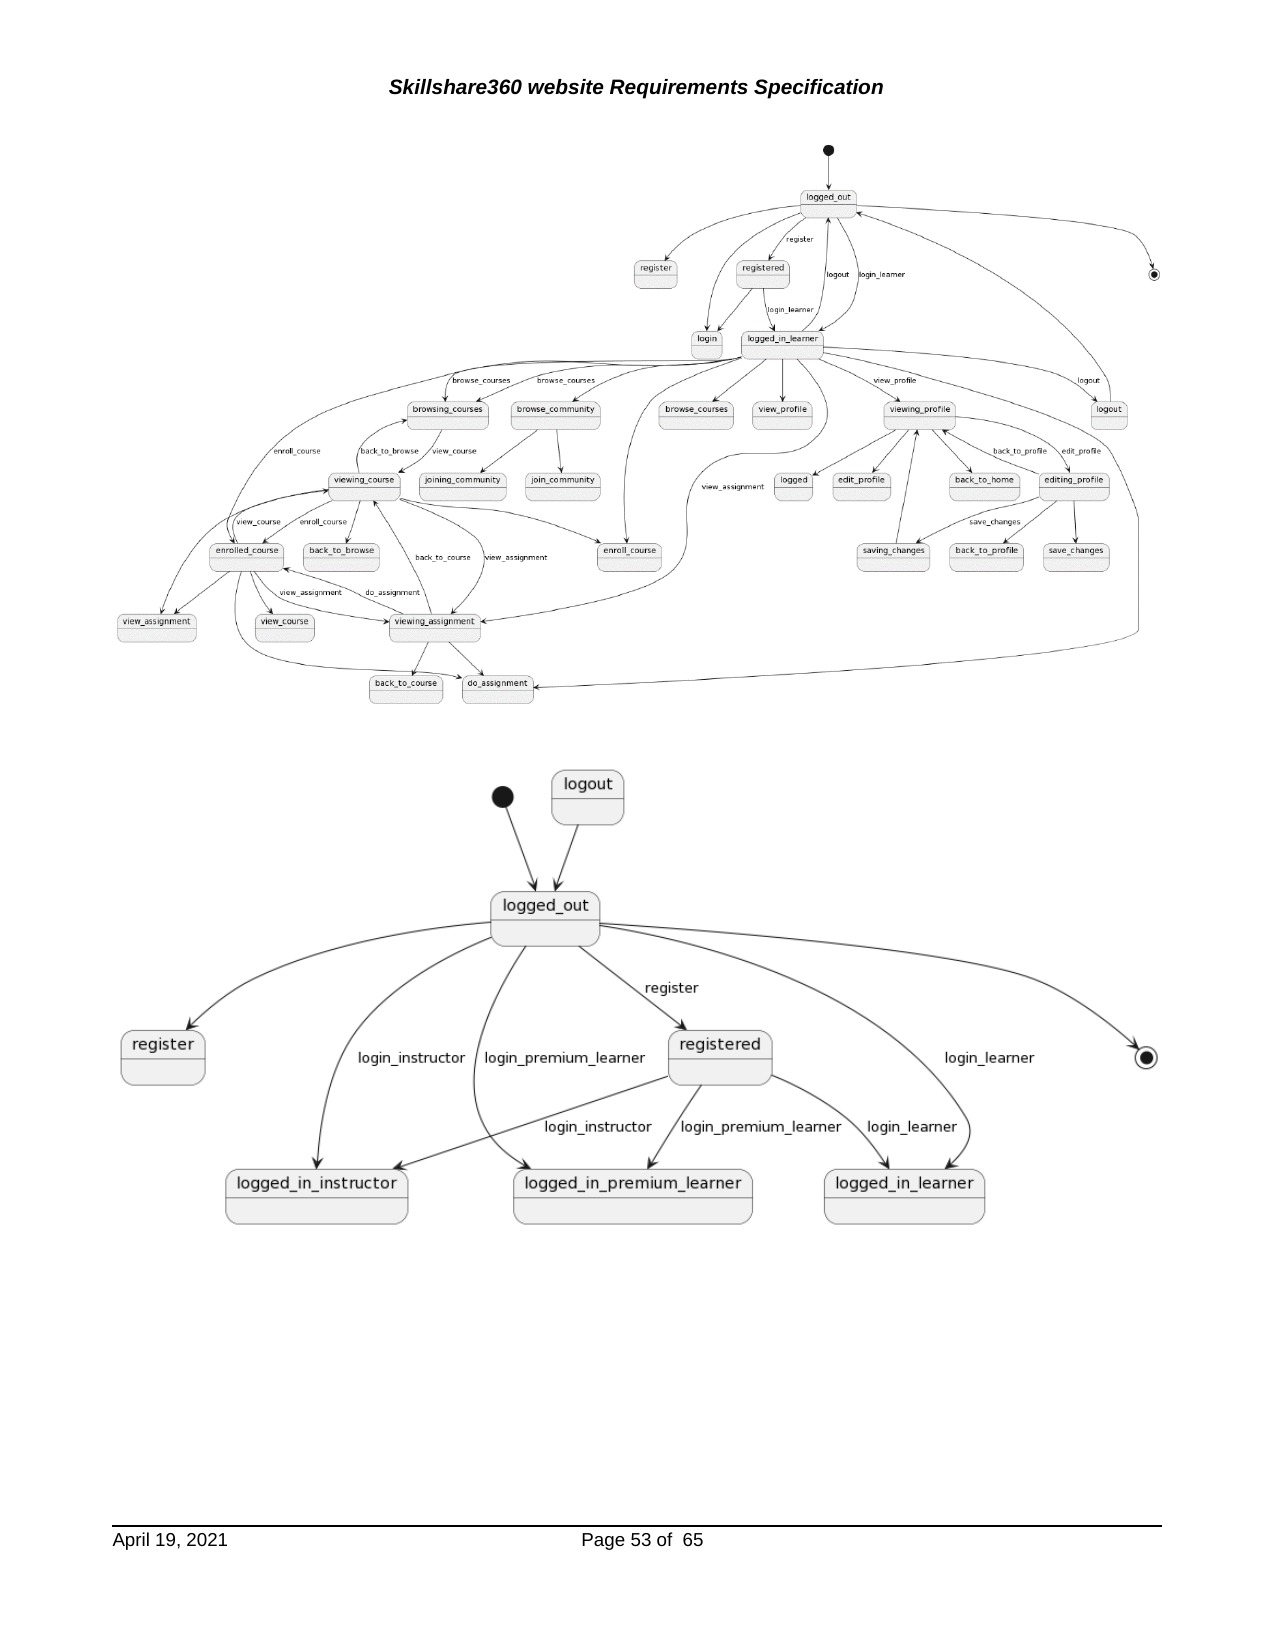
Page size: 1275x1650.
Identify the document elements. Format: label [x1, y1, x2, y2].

picture [113, 141, 1162, 706]
picture [113, 762, 1162, 1229]
